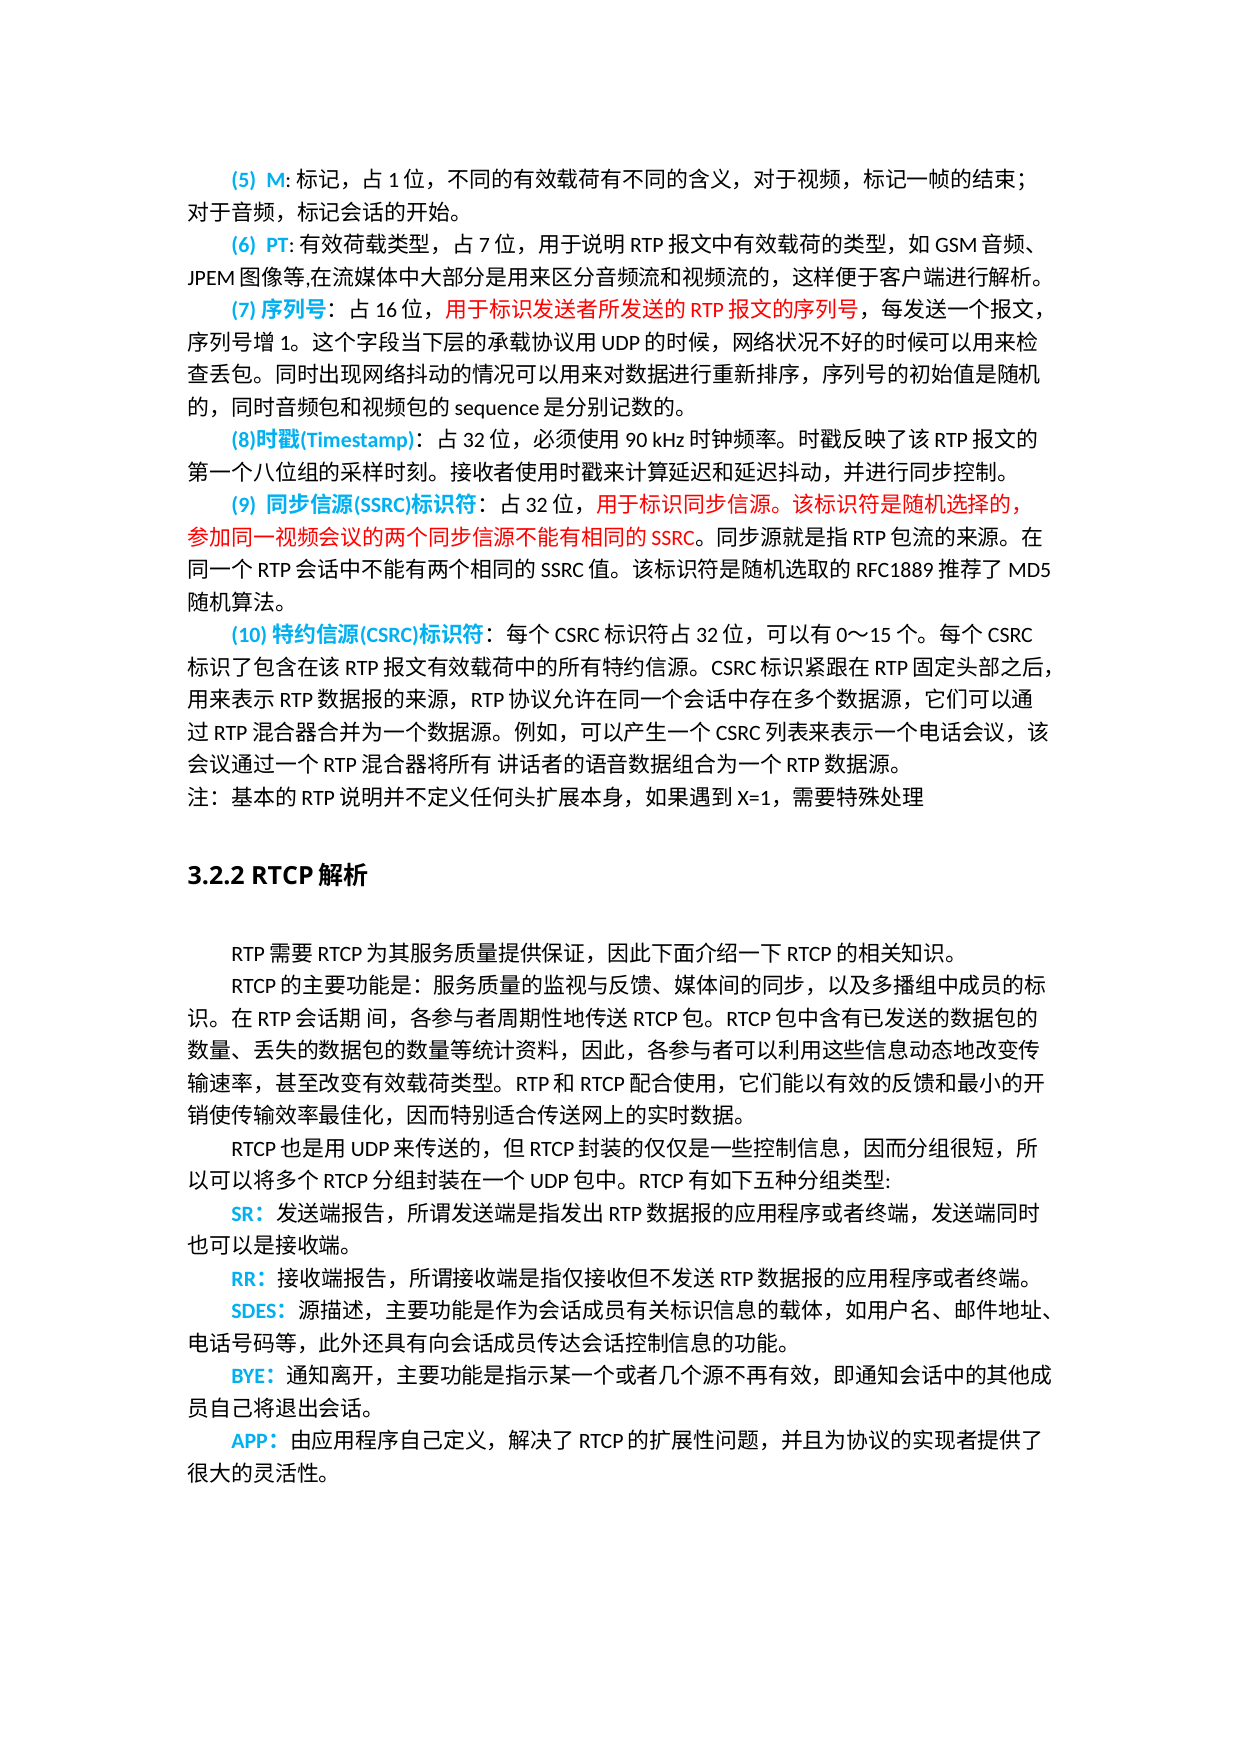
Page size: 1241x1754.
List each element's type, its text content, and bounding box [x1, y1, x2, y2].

text RR：接收端报告，所谓接收端是指仅接收但不发送RTP数据报的应用程序或者终端。 [187, 1260, 1053, 1293]
text APP：由应用程序自己定义，解决了RTCP的扩展性问题，并且为协议的实现者提供了很大的灵活性。 [187, 1423, 1053, 1488]
list 注：基本的RTP说明并不定义任何头扩展本身，如果遇到X=1，需要特殊处理 [187, 779, 1053, 812]
list (6) PT: 有效荷载类型，占7位，用于说明RTP报文中有效载荷的类型，如GSM音频、JPEM图像等,在流媒体中大部分是用来区分音频流和视频流的，这样便于客户端进行解析。 [187, 227, 1053, 292]
subtitle 3.2.2 RTCP解析 [187, 841, 1053, 906]
list (7) 序列号：占16位，用于标识发送者所发送的RTP报文的序列号，每发送一个报文，序列号增1。这个字段当下层的承载协议用UDP的时候，网络状况不好的时候可以用来检查丢包。同时出现网络抖动的情况可以用来对数据进行重新排序，序列号的初始值是随机的，同时音频包和视频包的sequence是分别记数的。 [187, 292, 1053, 422]
list RTCP也是用UDP来传送的，但RTCP封装的仅仅是一些控制信息，因而分组很短，所以可以将多个RTCP分组封装在一个UDP包中。RTCP有如下五种分组类型: [187, 1130, 1053, 1195]
text BYE：通知离开，主要功能是指示某一个或者几个源不再有效，即通知会话中的其他成员自己将退出会话。 [187, 1358, 1053, 1423]
list (9) 同步信源(SSRC)标识符：占32位，用于标识同步信源。该标识符是随机选择的，参加同一视频会议的两个同步信源不能有相同的SSRC。同步源就是指RTP包流的来源。在同一个RTP会话中不能有两个相同的SSRC值。该标识符是随机选取的 RFC1889推荐了MD5随机算法。 [187, 487, 1053, 617]
list RTP需要RTCP为其服务质量提供保证，因此下面介绍一下RTCP的相关知识。 [187, 935, 1053, 968]
text SR：发送端报告，所谓发送端是指发出RTP数据报的应用程序或者终端，发送端同时也可以是接收端。 [187, 1195, 1053, 1260]
list (5) M: 标记，占1位，不同的有效载荷有不同的含义，对于视频，标记一帧的结束；对于音频，标记会话的开始。 [187, 162, 1053, 227]
text SDES：源描述，主要功能是作为会话成员有关标识信息的载体，如用户名、邮件地址、电话号码等，此外还具有向会话成员传达会话控制信息的功能。 [187, 1293, 1053, 1358]
list (8)时戳(Timestamp)：占32位，必须使用90 kHz 时钟频率。时戳反映了该RTP报文的第一个八位组的采样时刻。接收者使用时戳来计算延迟和延迟抖动，并进行同步控制。 [187, 422, 1053, 487]
list (10) 特约信源(CSRC)标识符：每个CSRC标识符占32位，可以有0～15个。每个CSRC标识了包含在该RTP报文有效载荷中的所有特约信源。CSRC标识紧跟在RTP固定头部之后，用来表示RTP数据报的来源，RTP协议允许在同一个会话中存在多个数据源，它们可以通过RTP混合器合并为一个数据源。例如，可以产生一个CSRC列表来表示一个电话会议，该会议通过一个RTP混合器将所有 讲话者的语音数据组合为一个RTP数据源。 [187, 617, 1053, 779]
list RTCP的主要功能是：服务质量的监视与反馈、媒体间的同步，以及多播组中成员的标识。在RTP会话期 间，各参与者周期性地传送RTCP包。RTCP包中含有已发送的数据包的数量、丢失的数据包的数量等统计资料，因此，各参与者可以利用这些信息动态地改变传输速率，甚至改变有效载荷类型。RTP和RTCP配合使用，它们能以有效的反馈和最小的开销使传输效率最佳化，因而特别适合传送网上的实时数据。 [187, 968, 1053, 1130]
